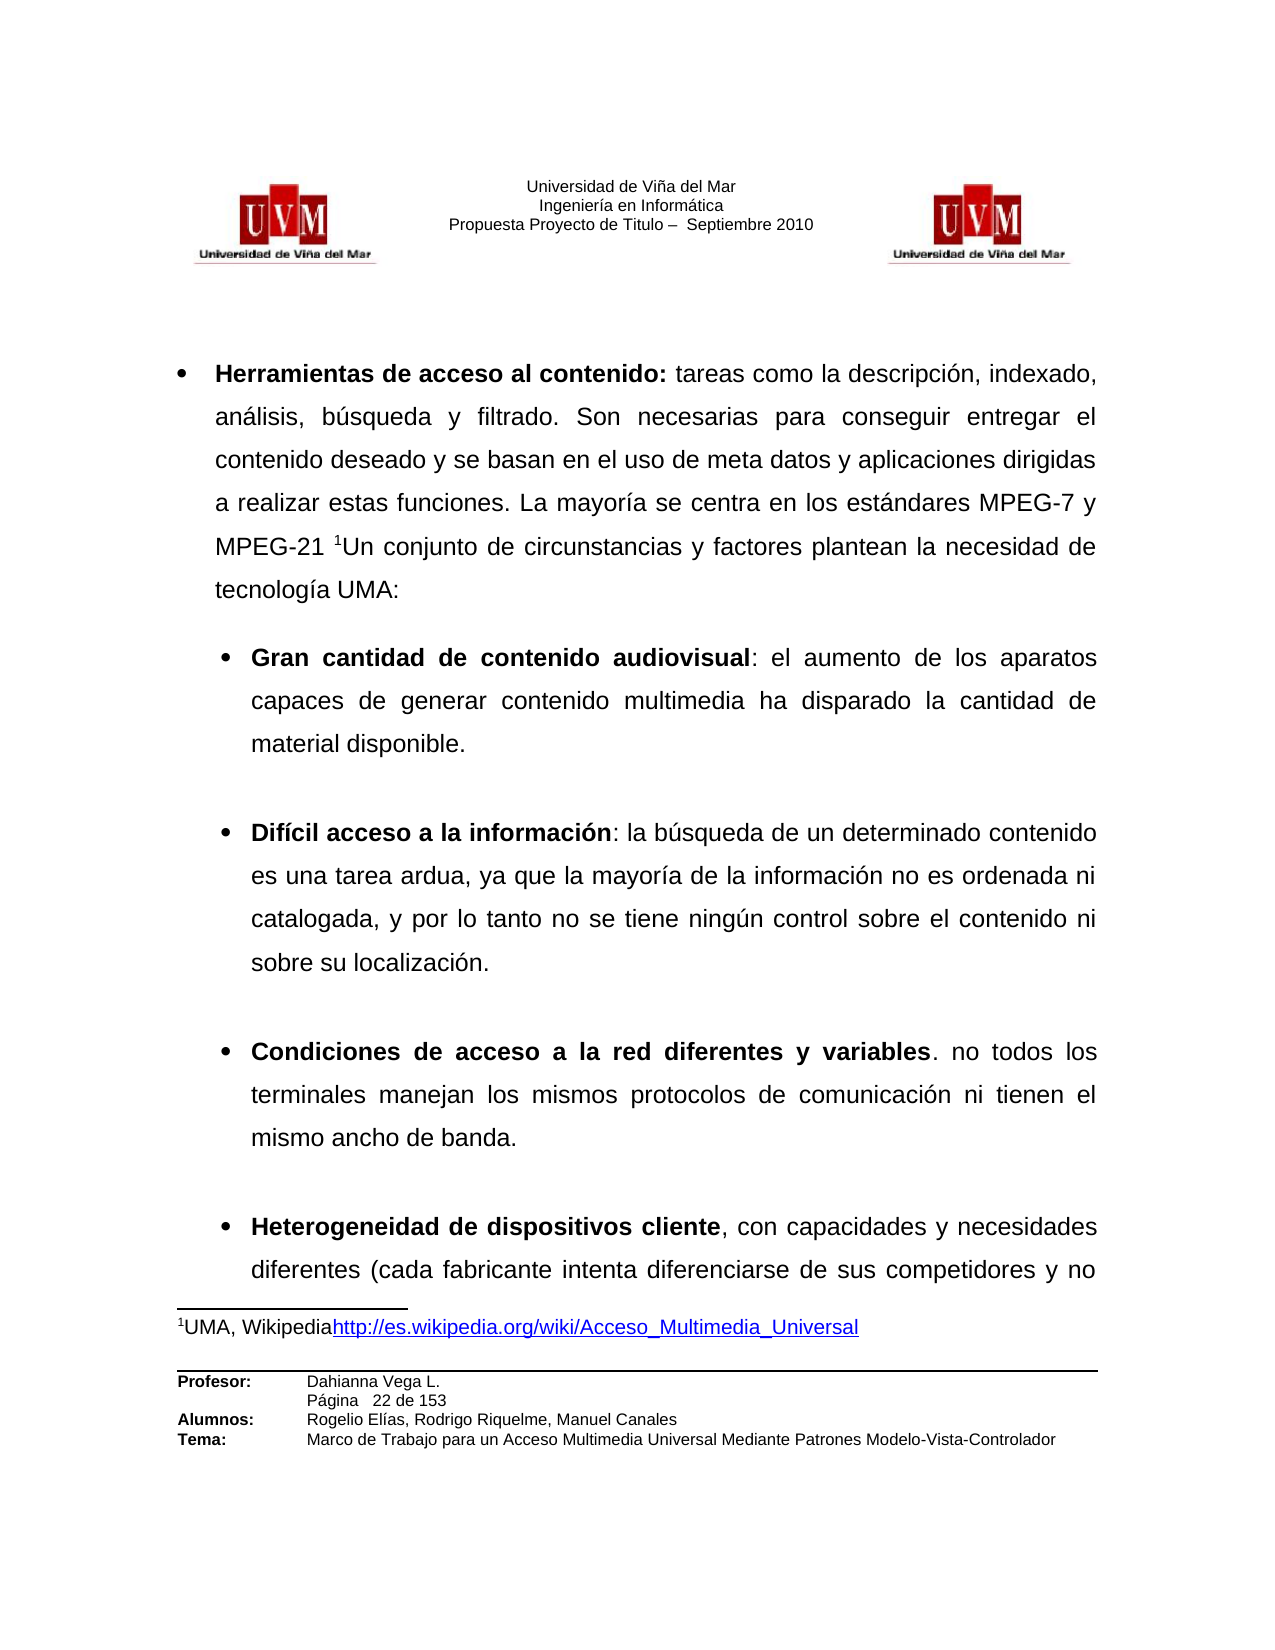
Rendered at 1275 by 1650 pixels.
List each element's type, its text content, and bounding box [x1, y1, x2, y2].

list Herramientas de acceso al contenido: tareas como la descripción, indexado, análisis, búsqueda y filtrado. Son necesarias para conseguir entregar el contenido deseado y se basan en el uso de meta datos y aplicaciones dirigidas a realizar estas funciones. La mayoría se centra en los estándares MPEG-7 y MPEG-21 Un conjunto de circunstancias y factores plantean la necesidad de tecnología UMA: [177, 359, 1098, 603]
list Difícil acceso a la información: la búsqueda de un determinado contenido es una tarea ardua, ya que la mayoría de la información no es ordenada ni catalogada, y por lo tanto no se tiene ningún control sobre el contenido ni sobre su localización. [221, 818, 1098, 976]
picture [871, 176, 1084, 267]
picture [177, 176, 390, 267]
list Gran cantidad de contenido audiovisual: el aumento de los aparatos capaces de generar contenido multimedia ha disparado la cantidad de material disponible. [221, 643, 1098, 758]
list Condiciones de acceso a la red diferentes y variables. no todos los terminales manejan los mismos protocolos de comunicación ni tienen el mismo ancho de banda. [221, 1036, 1098, 1152]
